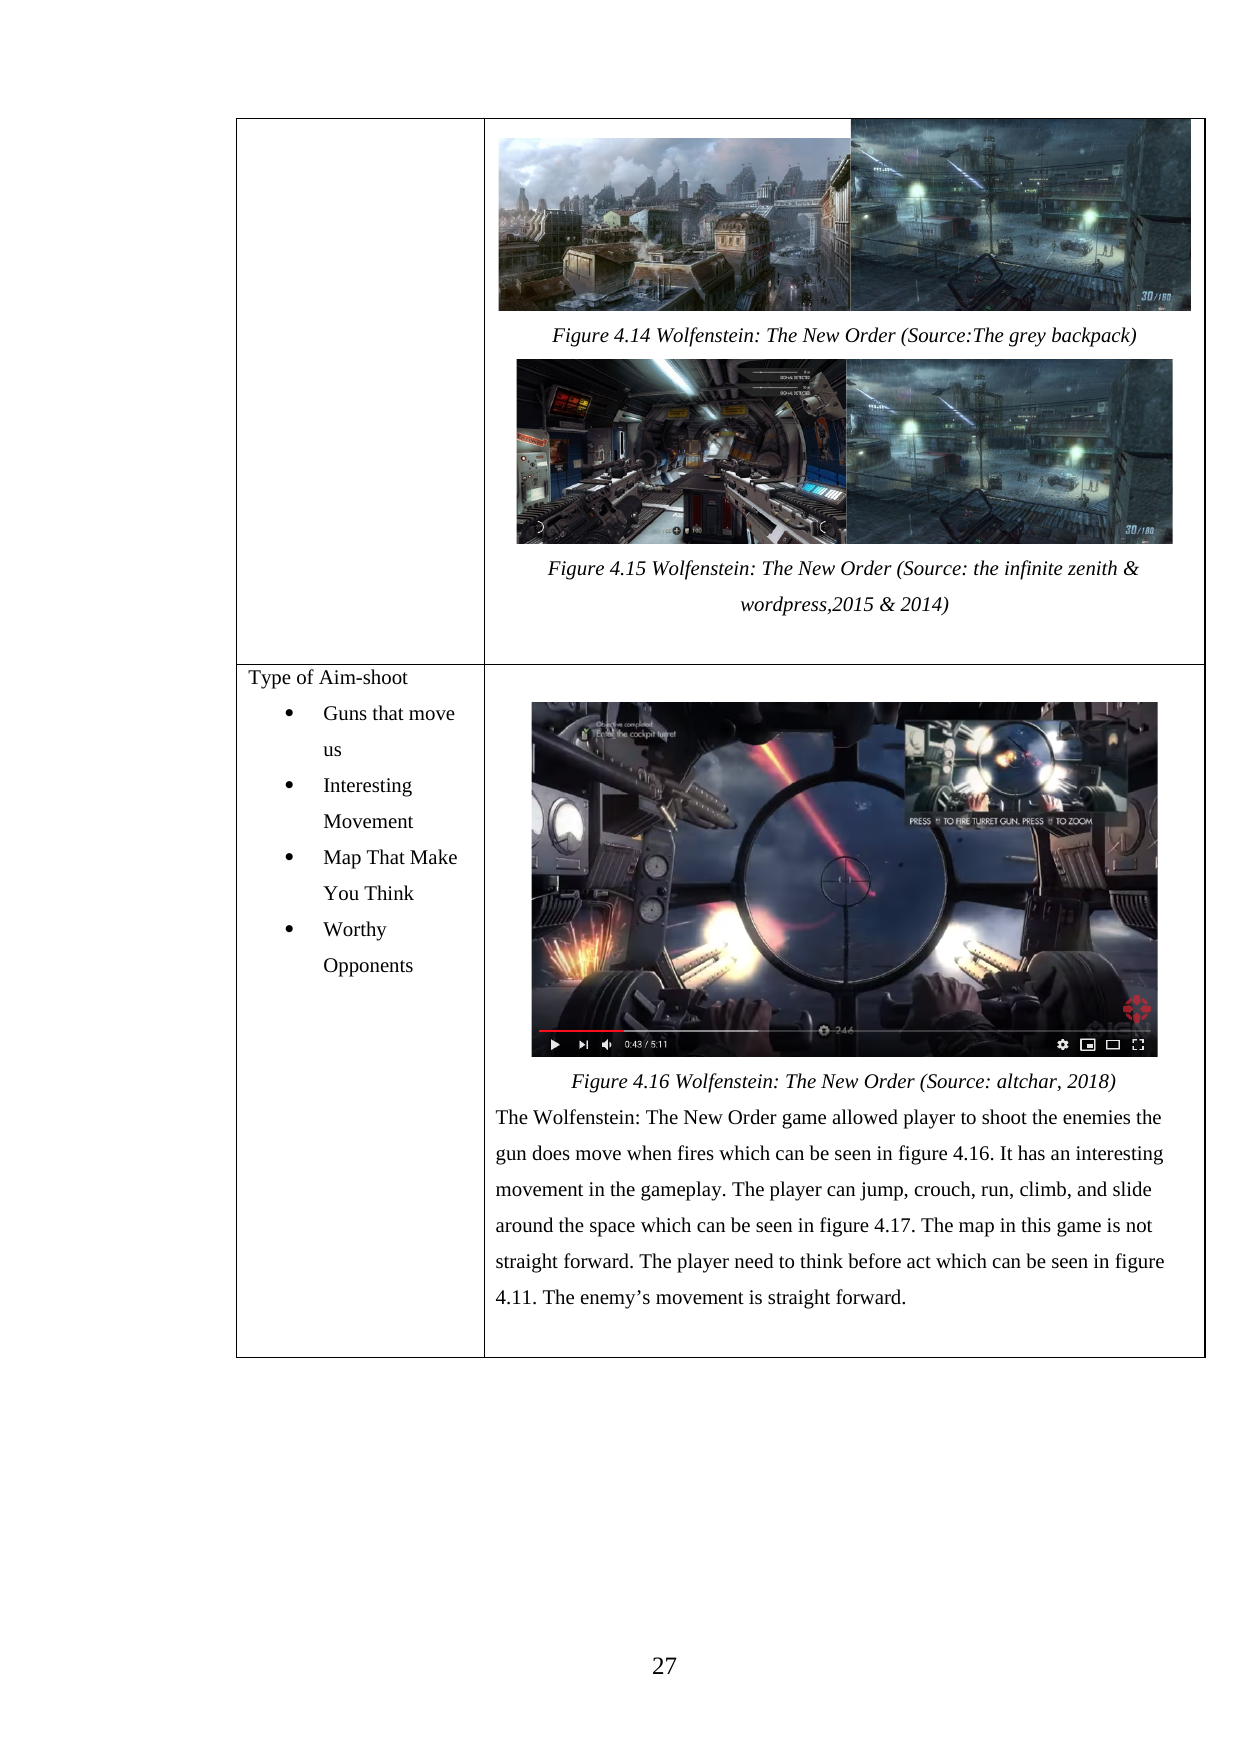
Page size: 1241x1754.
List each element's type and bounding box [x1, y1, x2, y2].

picture [531, 701, 1158, 1057]
picture [498, 119, 1191, 311]
picture [516, 359, 1173, 544]
table_cell [485, 119, 1204, 664]
table_cell [237, 119, 484, 664]
table_cell [237, 665, 484, 1357]
table_cell [485, 665, 1204, 1357]
